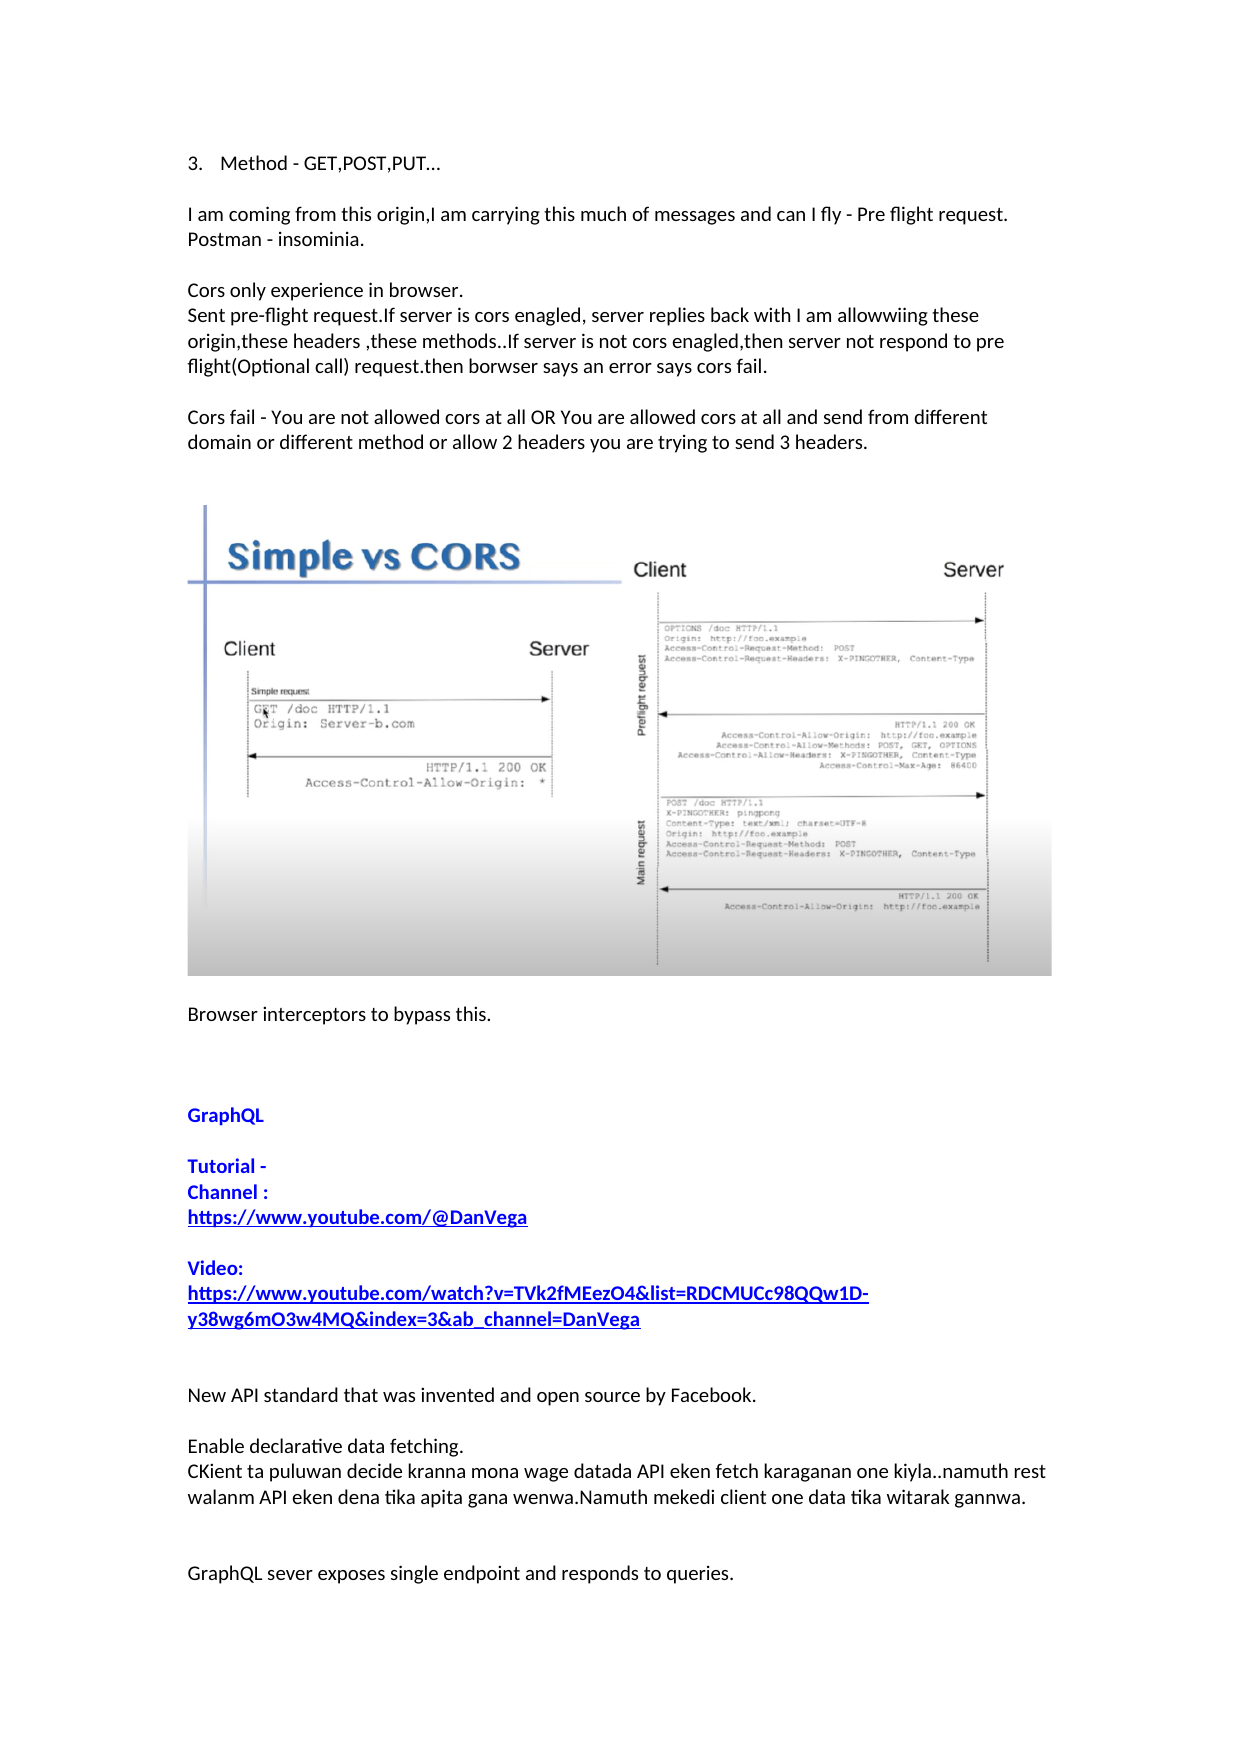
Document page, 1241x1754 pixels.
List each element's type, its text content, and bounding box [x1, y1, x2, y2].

list Enable declarative data fetching. [187, 1433, 1053, 1458]
list Tutorial - [187, 1153, 1053, 1179]
list GraphQL sever exposes single endpoint and responds to queries. [187, 1560, 1053, 1586]
picture [187, 505, 1052, 976]
list Method - GET,POST,PUT… [187, 150, 1053, 175]
list Video: [187, 1255, 1053, 1281]
list New API standard that was invented and open source by Facebook. [187, 1382, 1053, 1408]
list Channel : [187, 1179, 1053, 1204]
list https://www.youtube.com/@DanVega [187, 1204, 1053, 1230]
list https://www.youtube.com/watch?v=TVk2fMEezO4&list=RDCMUCc98QQw1D-y38wg6mO3w4MQ&index=3&ab_channel=DanVega [187, 1281, 1053, 1331]
list Browser interceptors to bypass this. [187, 1001, 1053, 1026]
list CKient ta puluwan decide kranna mona wage datada API eken fetch karaganan one kiyla..namuth rest walanm API eken dena tika apita gana wenwa.Namuth mekedi client one data tika witarak gannwa. [187, 1458, 1053, 1509]
list GraphQL [187, 1103, 1053, 1128]
list I am coming from this origin,I am carrying this much of messages and can I fly - Pre flight request. [187, 201, 1053, 226]
list Sent pre-flight request.If server is cors enagled, server replies back with I am allowwiing these origin,these headers ,these methods..If server is not cors enagled,then server not respond to pre flight(Optional call) request.then borwser says an error says cors fail. [187, 302, 1053, 379]
list Cors fail - You are not allowed cors at all OR You are allowed cors at all and send from different domain or different method or allow 2 headers you are trying to send 3 headers. [187, 404, 1053, 455]
list Cors only experience in browser. [187, 277, 1053, 302]
list Postman - insominia. [187, 226, 1053, 252]
